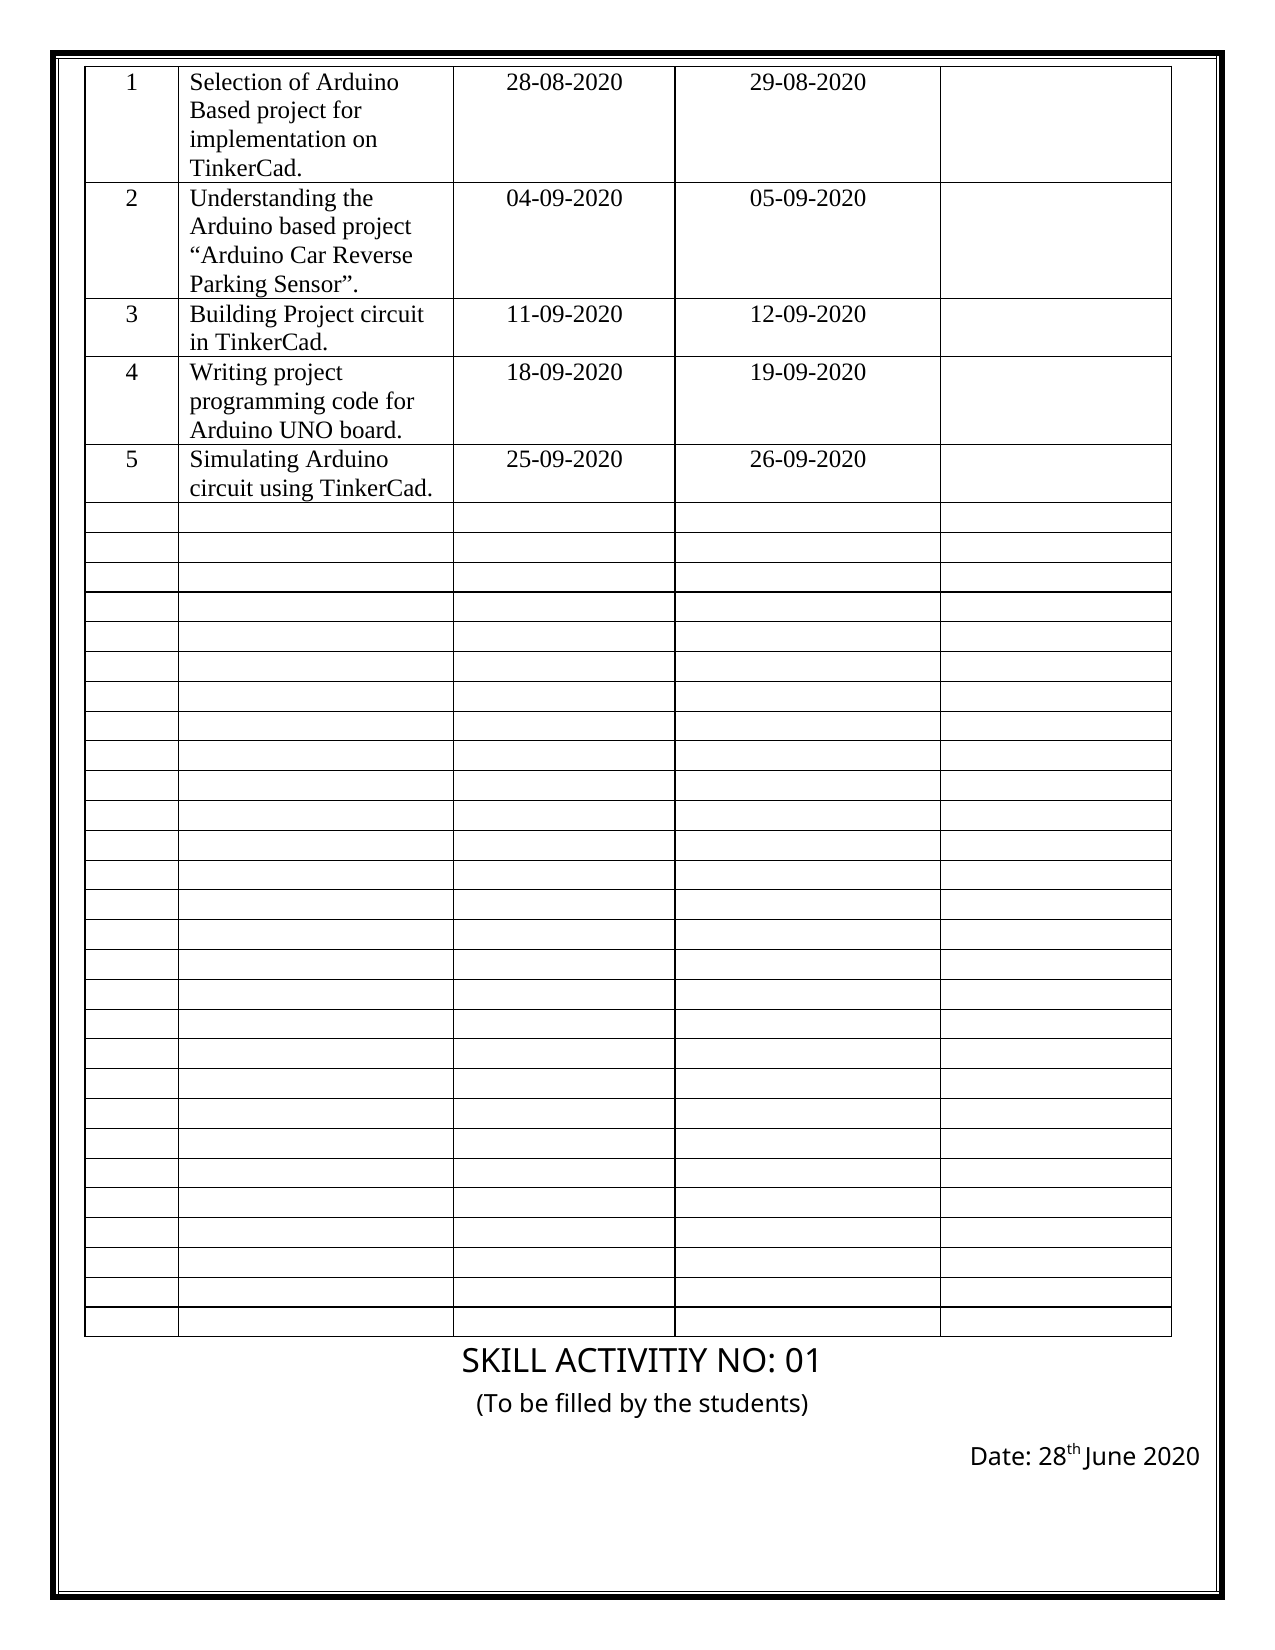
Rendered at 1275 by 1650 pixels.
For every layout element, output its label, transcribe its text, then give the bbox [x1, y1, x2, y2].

table_cell [454, 1129, 674, 1157]
table_cell [454, 563, 674, 591]
table_cell [454, 593, 674, 621]
table_cell [676, 741, 940, 770]
table_cell [941, 183, 1171, 298]
table_cell [179, 593, 453, 621]
table_cell [454, 1308, 674, 1336]
table_cell [86, 1218, 178, 1247]
table_cell [179, 741, 453, 770]
table_cell [941, 741, 1171, 770]
table_cell [454, 890, 674, 919]
table_cell [676, 1129, 940, 1157]
table_cell [941, 861, 1171, 889]
table_cell [941, 771, 1171, 800]
table_cell [941, 1039, 1171, 1068]
table_cell [941, 563, 1171, 591]
table_cell [454, 801, 674, 830]
table_cell 1 [86, 67, 178, 182]
table_cell [454, 1010, 674, 1038]
table_cell [454, 1278, 674, 1306]
table_cell [676, 950, 940, 979]
table_cell [676, 1278, 940, 1306]
table_cell [941, 1188, 1171, 1217]
table_cell 25-09-2020 [454, 445, 674, 502]
table_cell [941, 299, 1171, 356]
table_cell 4 [86, 357, 178, 443]
table_cell [86, 593, 178, 621]
table_cell [676, 890, 940, 919]
table_cell [179, 533, 453, 562]
table_cell [86, 980, 178, 1008]
text Date: 28th June 2020 [84, 1439, 1200, 1473]
table_cell [941, 357, 1171, 443]
table_cell [676, 593, 940, 621]
table_cell [179, 682, 453, 711]
table_cell [86, 890, 178, 919]
table_cell 5 [86, 445, 178, 502]
table_cell 11-09-2020 [454, 299, 674, 356]
table_cell [941, 1159, 1171, 1187]
table_cell [941, 533, 1171, 562]
table_cell Simulating Arduino circuit using TinkerCad. [179, 445, 453, 502]
table_cell Writing project programming code for Arduino UNO board. [179, 357, 453, 443]
table_cell [454, 652, 674, 681]
table_cell [179, 503, 453, 532]
table_cell [179, 1159, 453, 1187]
table_cell [179, 1099, 453, 1128]
table_cell 04-09-2020 [454, 183, 674, 298]
table_cell [454, 1188, 674, 1217]
table_cell 28-08-2020 [454, 67, 674, 182]
table_cell [86, 1069, 178, 1098]
table_cell [86, 622, 178, 651]
table_cell [86, 1188, 178, 1217]
table_cell [941, 950, 1171, 979]
table_cell [676, 1010, 940, 1038]
table_cell 2 [86, 183, 178, 298]
table_cell [454, 1099, 674, 1128]
table_cell [86, 1129, 178, 1157]
table_cell [676, 1099, 940, 1128]
table_cell [941, 652, 1171, 681]
table_cell [676, 712, 940, 740]
table_cell [179, 771, 453, 800]
table_cell Understanding the Arduino based project “Arduino Car Reverse Parking Sensor”. [179, 183, 453, 298]
table_cell [676, 563, 940, 591]
table_cell [454, 920, 674, 949]
table_cell [86, 712, 178, 740]
table_cell [179, 920, 453, 949]
table_cell 12-09-2020 [676, 299, 940, 356]
table_cell 3 [86, 299, 178, 356]
table_cell [941, 682, 1171, 711]
table_cell [86, 950, 178, 979]
table_cell [941, 67, 1171, 182]
table_cell [179, 890, 453, 919]
table_cell [941, 890, 1171, 919]
table_cell [454, 831, 674, 859]
table_cell [86, 1010, 178, 1038]
table_cell [454, 1248, 674, 1277]
table_cell [941, 920, 1171, 949]
table_cell [941, 1308, 1171, 1336]
table_cell [454, 861, 674, 889]
table_cell [86, 1039, 178, 1068]
table_cell [86, 1308, 178, 1336]
table_cell [86, 861, 178, 889]
table_cell [179, 1188, 453, 1217]
table_cell [179, 1308, 453, 1336]
table_cell [179, 652, 453, 681]
table_cell [179, 1129, 453, 1157]
table_cell [941, 622, 1171, 651]
table_cell [179, 1248, 453, 1277]
table_cell [941, 593, 1171, 621]
table_cell [179, 1218, 453, 1247]
table_cell [179, 980, 453, 1008]
table_cell [676, 533, 940, 562]
table_cell [179, 1069, 453, 1098]
table_cell [179, 861, 453, 889]
table_cell [941, 1278, 1171, 1306]
table_cell [179, 563, 453, 591]
table_cell [454, 771, 674, 800]
table_cell 19-09-2020 [676, 357, 940, 443]
table_cell [179, 1010, 453, 1038]
table_cell [179, 1039, 453, 1068]
table_cell [941, 831, 1171, 859]
table_cell [676, 1188, 940, 1217]
table_cell [676, 771, 940, 800]
table_cell [454, 741, 674, 770]
table_cell [86, 771, 178, 800]
table_cell [454, 950, 674, 979]
table_cell 05-09-2020 [676, 183, 940, 298]
table_cell [454, 1039, 674, 1068]
table_cell [86, 801, 178, 830]
table_cell 29-08-2020 [676, 67, 940, 182]
table_cell [676, 920, 940, 949]
table_cell [676, 980, 940, 1008]
table_cell [454, 1069, 674, 1098]
table_cell [86, 920, 178, 949]
table_cell [179, 801, 453, 830]
table_cell [86, 682, 178, 711]
table_cell [454, 712, 674, 740]
table_cell [941, 801, 1171, 830]
table_cell [676, 682, 940, 711]
table_cell [86, 1159, 178, 1187]
table_cell [941, 1010, 1171, 1038]
table_cell [86, 652, 178, 681]
table_cell [454, 503, 674, 532]
table_cell Building Project circuit in TinkerCad. [179, 299, 453, 356]
table_cell [676, 831, 940, 859]
table_cell [179, 831, 453, 859]
table_cell [941, 1218, 1171, 1247]
table_cell [676, 1039, 940, 1068]
table_cell [179, 712, 453, 740]
table_cell Selection of Arduino Based project for implementation on TinkerCad. [179, 67, 453, 182]
table_cell [676, 861, 940, 889]
table_cell [86, 503, 178, 532]
table_cell [676, 652, 940, 681]
table_cell [676, 1159, 940, 1187]
table_cell [941, 1099, 1171, 1128]
table_cell [454, 622, 674, 651]
table_cell [454, 533, 674, 562]
table_cell [676, 801, 940, 830]
table_cell [86, 1099, 178, 1128]
table_cell [941, 712, 1171, 740]
table_cell [86, 741, 178, 770]
table_cell [676, 503, 940, 532]
table_cell [86, 831, 178, 859]
table_cell [179, 1278, 453, 1306]
table_cell [179, 950, 453, 979]
table_cell [86, 563, 178, 591]
table_cell [676, 1308, 940, 1336]
text SKILL ACTIVITIY NO: 01 (To be filled by the students) [84, 1337, 1200, 1419]
table_cell [676, 622, 940, 651]
table_cell [86, 533, 178, 562]
table_cell [676, 1069, 940, 1098]
table_cell [676, 1248, 940, 1277]
table_cell [941, 980, 1171, 1008]
table_cell 26-09-2020 [676, 445, 940, 502]
table_cell [179, 622, 453, 651]
table_cell [454, 1159, 674, 1187]
table_cell [454, 682, 674, 711]
table_cell [941, 445, 1171, 502]
table_cell [941, 1069, 1171, 1098]
table_cell [676, 1218, 940, 1247]
table_cell [86, 1248, 178, 1277]
table_cell [941, 1129, 1171, 1157]
table_cell [454, 980, 674, 1008]
table_cell [86, 1278, 178, 1306]
table_cell [941, 1248, 1171, 1277]
table_cell [454, 1218, 674, 1247]
table_cell 18-09-2020 [454, 357, 674, 443]
table_cell [941, 503, 1171, 532]
